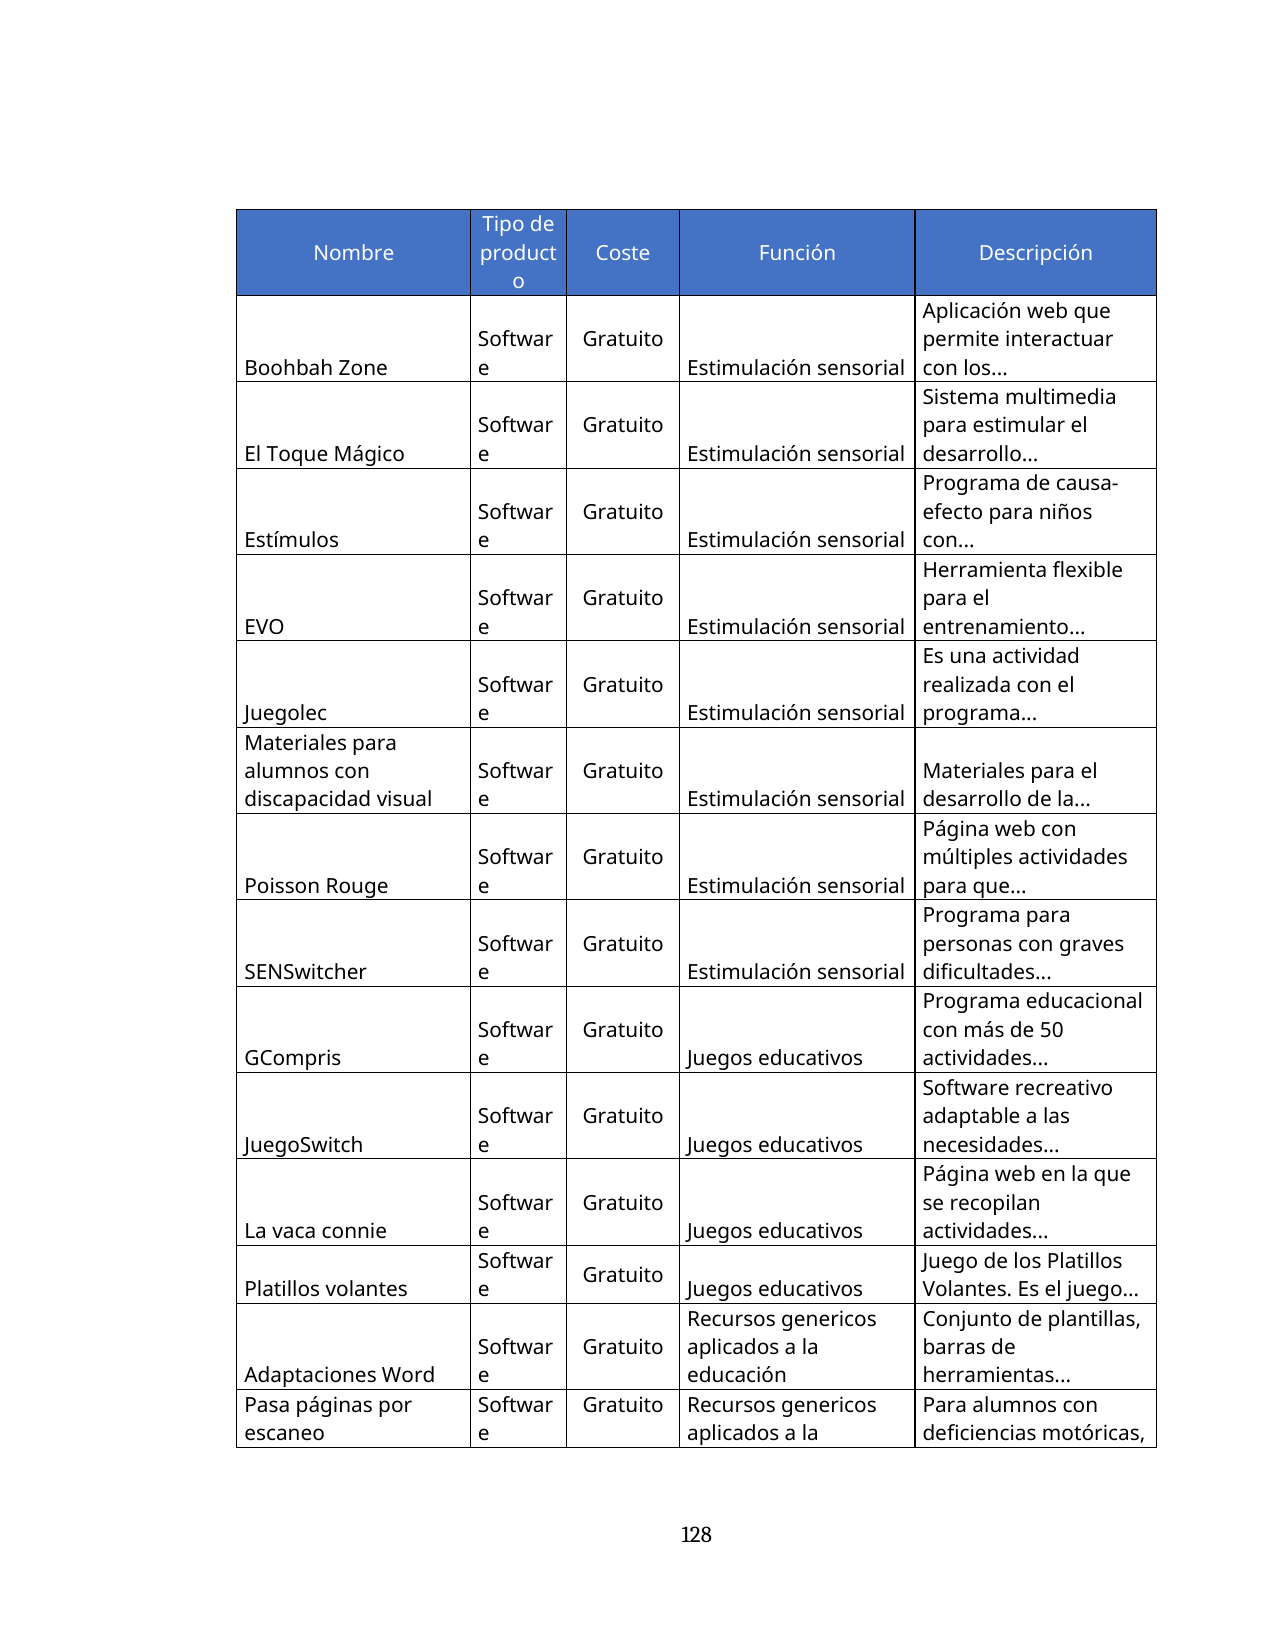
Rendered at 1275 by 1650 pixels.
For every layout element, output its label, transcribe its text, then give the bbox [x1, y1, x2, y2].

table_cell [680, 1304, 914, 1389]
table_cell Aplicación web que permite interactuar con los... [916, 296, 1156, 381]
table_cell Software [471, 296, 566, 381]
table_cell Materiales para alumnos con discapacidad visual [237, 728, 470, 813]
table_cell Software [471, 814, 566, 899]
table_cell Programa para personas con graves dificultades... [916, 900, 1156, 986]
table_cell Software [471, 900, 566, 986]
table_cell Gratuito [567, 728, 679, 813]
table_cell Software [471, 382, 566, 467]
table_cell Página web en la que se recopilan actividades... [916, 1159, 1156, 1245]
table_cell Boohbah Zone [237, 296, 470, 381]
table_cell Gratuito [567, 469, 679, 554]
table_cell JuegoSwitch [237, 1073, 470, 1158]
table_cell Conjunto de plantillas, barras de herramientas... [916, 1304, 1156, 1389]
table_cell GCompris [237, 987, 470, 1072]
table_cell Programa de causa-efecto para niños con... [916, 469, 1156, 554]
table_cell Gratuito [567, 814, 679, 899]
table_cell Juegos educativos [680, 1159, 914, 1245]
table_cell Poisson Rouge [237, 814, 470, 899]
table_cell Software [471, 1390, 566, 1447]
table_cell Es una actividad realizada con el programa... [916, 641, 1156, 727]
table_cell EVO [237, 555, 470, 640]
table_cell Juegolec [237, 641, 470, 727]
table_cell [237, 1390, 470, 1447]
table_header Descripción [916, 210, 1156, 295]
table_cell La vaca connie [237, 1159, 470, 1245]
table_cell Materiales para el desarrollo de la... [916, 728, 1156, 813]
table_cell Juegos educativos [680, 987, 914, 1072]
table_cell Estimulación sensorial [680, 900, 914, 986]
table_cell Gratuito [567, 382, 679, 467]
table_cell Software [471, 641, 566, 727]
table_cell Gratuito [567, 1073, 679, 1158]
table_cell Gratuito [567, 1159, 679, 1245]
table_cell Gratuito [567, 641, 679, 727]
table_cell Juego de los Platillos Volantes. Es el juego... [916, 1246, 1156, 1303]
table_cell Página web con múltiples actividades para que... [916, 814, 1156, 899]
table_cell SENSwitcher [237, 900, 470, 986]
table_cell Estimulación sensorial [680, 814, 914, 899]
table_cell Gratuito [567, 1246, 679, 1303]
table_cell Software [471, 728, 566, 813]
table_cell Estímulos [237, 469, 470, 554]
table_cell Gratuito [567, 555, 679, 640]
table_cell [916, 1390, 1156, 1447]
table_cell Estimulación sensorial [680, 728, 914, 813]
table_cell Estimulación sensorial [680, 555, 914, 640]
table_cell Programa educacional con más de 50 actividades... [916, 987, 1156, 1072]
table_cell Gratuito [567, 900, 679, 986]
table_cell Sistema multimedia para estimular el desarrollo... [916, 382, 1156, 467]
table_cell Gratuito [567, 296, 679, 381]
table_cell Estimulación sensorial [680, 382, 914, 467]
table_cell Estimulación sensorial [680, 469, 914, 554]
table_header Coste [567, 210, 679, 295]
table_cell El Toque Mágico [237, 382, 470, 467]
table_cell Software recreativo adaptable a las necesidades... [916, 1073, 1156, 1158]
table_cell Software [471, 469, 566, 554]
table_header Nombre [237, 210, 470, 295]
table_header Tipo de producto [471, 210, 566, 295]
table_cell Platillos volantes [237, 1246, 470, 1303]
table_cell Software [471, 1073, 566, 1158]
table_cell Estimulación sensorial [680, 641, 914, 727]
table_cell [680, 1390, 914, 1447]
table_cell Estimulación sensorial [680, 296, 914, 381]
table_cell Juegos educativos [680, 1246, 914, 1303]
table_cell Software [471, 987, 566, 1072]
table_cell Software [471, 1304, 566, 1389]
table_header Función [680, 210, 914, 295]
table_cell Gratuito [567, 987, 679, 1072]
table_cell Adaptaciones Word [237, 1304, 470, 1389]
table_cell Herramienta flexible para el entrenamiento... [916, 555, 1156, 640]
table_cell Software [471, 1159, 566, 1245]
table_cell Software [471, 555, 566, 640]
table_cell Gratuito [567, 1390, 679, 1447]
table_cell Software [471, 1246, 566, 1303]
table_cell Juegos educativos [680, 1073, 914, 1158]
table_cell Gratuito [567, 1304, 679, 1389]
